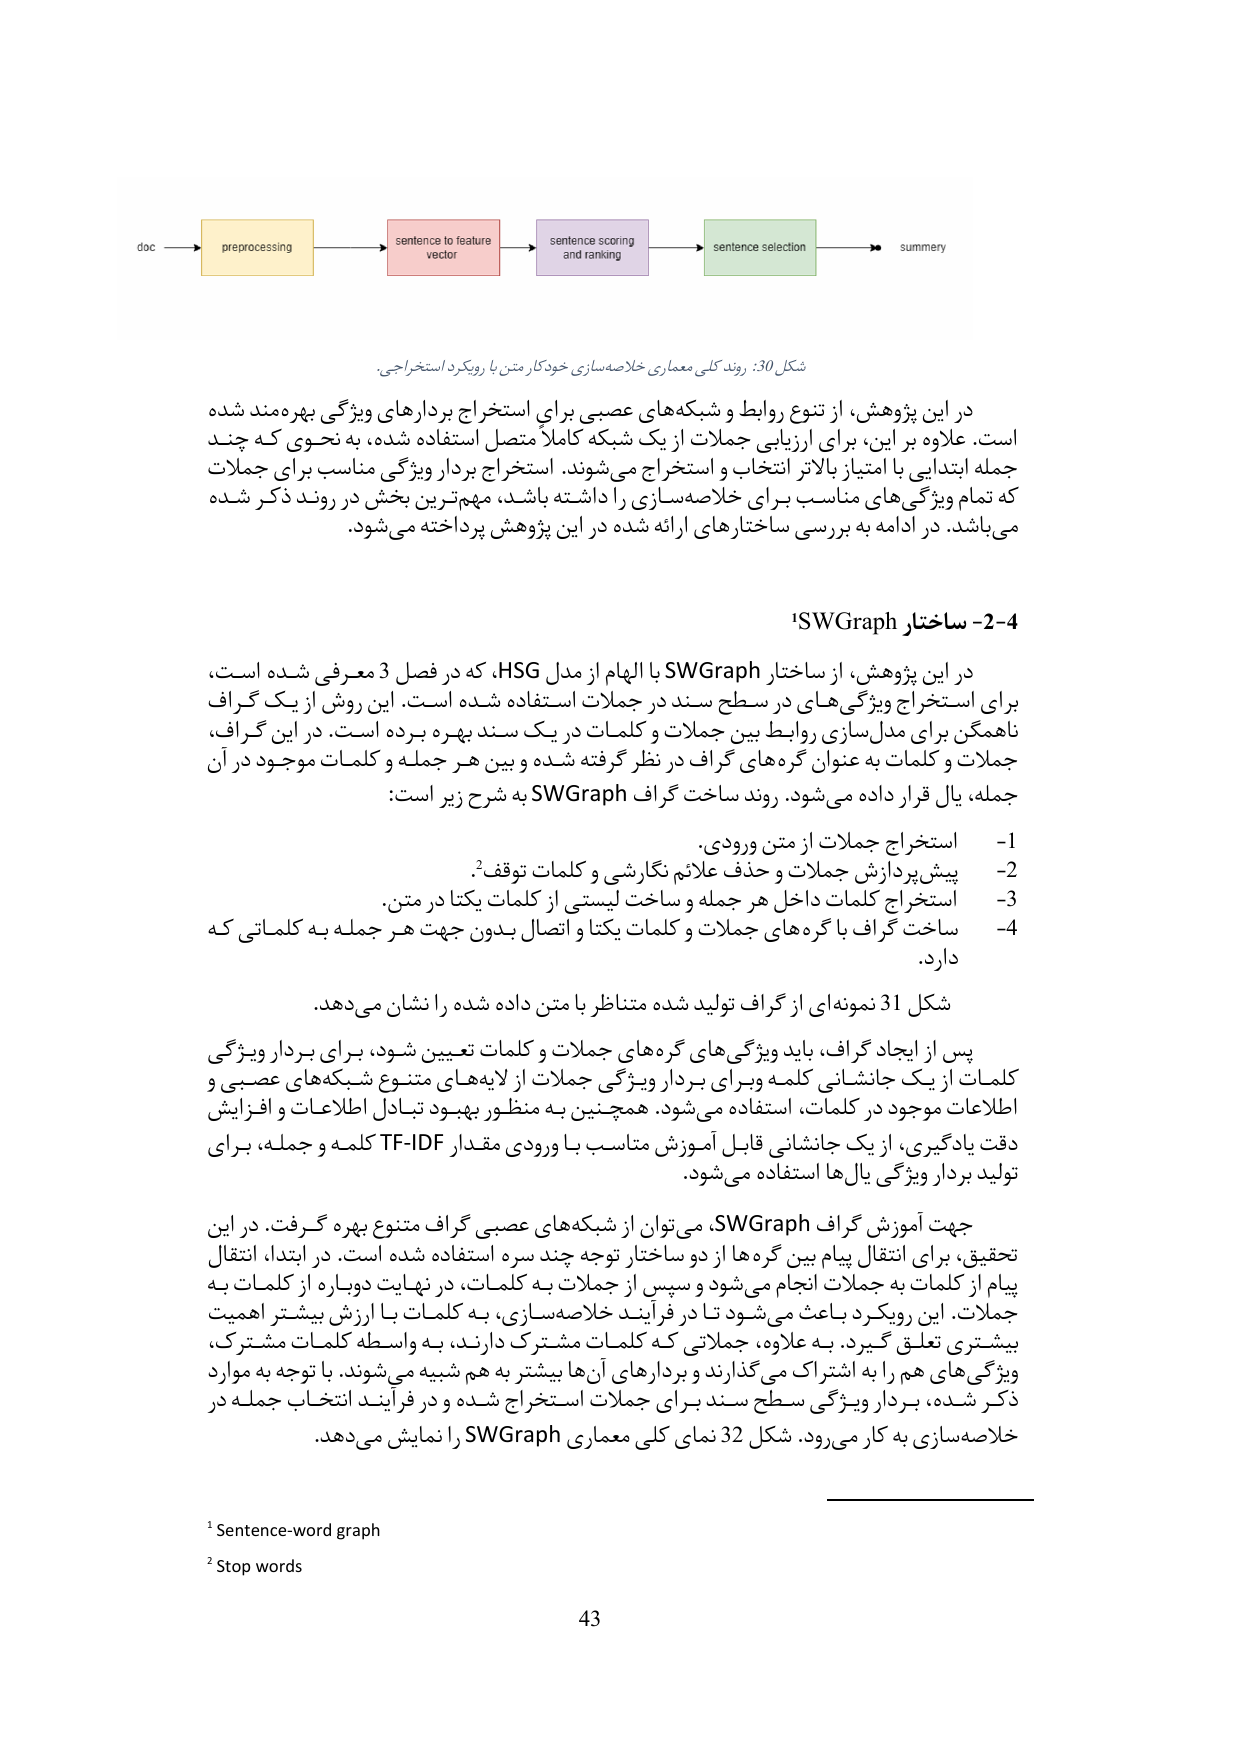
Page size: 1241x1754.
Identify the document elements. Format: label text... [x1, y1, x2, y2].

list ساخت گراف با گره‌های جملات و کلمات یکتا و اتصال بدون جهت هر جمله به کلماتی که دارد. [207, 918, 996, 974]
text جهت آموزش گراف SWGraph، می‌توان از شبکه‌های عصبی گراف متنوع بهره گرفت. در این تحقیق، برای انتقال پیام بین گره‌ها از دو ساختار توجه چند سره استفاده شده است. در ابتدا، انتقال پیام از کلمات به جملات انجام می‌شود و سپس از جملات به کلمات، در نهایت دوباره از کلمات به جملات. این رویکرد باعث می‌شود تا در فرآیند خلاصه‌سازی، به کلمات با ارزش بیشتر اهمیت بیشتری تعلق گیرد. به علاوه، جملاتی که کلمات مشترک دارند، به واسطه کلمات مشترک، ویژگی‌های هم را به اشتراک می‌گذارند و بردارهای آن‌ها بیشتر به هم شبیه می‌شوند. با توجه به موارد ذکر شده، بردار ویژگی سطح سند برای جملات استخراج شده و در فرآیند انتخاب جمله در خلاصه‌سازی به کار می‌رود. شکل 32 نمای کلی معماری SWGraph را نمایش می‌دهد. [207, 1208, 1018, 1452]
text در این پژوهش، از ساختار SWGraph با الهام از مدل HSG، که در فصل 3 معرفی شده است، برای استخراج ویژگی‌های در سطح سند در جملات استفاده شده است. این روش از یک گراف ناهمگن برای مدل‌سازی روابط بین جملات و کلمات در یک سند بهره برده است. در این گراف، جملات و کلمات به عنوان گره‌های گراف در نظر گرفته شده و بین هر جمله و کلمات موجود در آن جمله، یال قرار داده می‌شود. روند ساخت گراف SWGraph به شرح زیر است: [207, 654, 1018, 811]
text در این پژوهش، از تنوع روابط و شبکه‌های عصبی برای استخراج بردارهای ویژگی بهره‌مند شده است. علاوه بر این، برای ارزیابی جملات از یک شبکه کاملاً متصل استفاده شده، به نحوی که چند جمله ابتدایی با امتیاز بالاتر انتخاب و استخراج می‌شوند. استخراج بردار ویژگی مناسب برای جملات که تمام ویژگی‌های مناسب برای خلاصه‌سازی را داشته باشد، مهم‌ترین بخش در روند ذکر شده می‌باشد. در ادامه به بررسی ساختار‌های ارائه شده در این پژوهش پرداخته می‌شود. [207, 398, 1018, 542]
list استخراج کلمات داخل هر جمله و ساخت لیستی از کلمات یکتا در متن. [207, 889, 996, 916]
list پیش‌پردازش جملات و حذف علائم نگارشی و کلمات توقف. [207, 859, 996, 887]
list استخراج جملات از متن ورودی. [207, 830, 996, 857]
text شکل 31 نمونه‌ای از گراف تولید شده متناظر با متن داده شده را نشان می‌دهد. Top of Form [207, 993, 996, 1020]
text پس از ایجاد گراف، باید ویژگی‌های گره‌های جملات و کلمات تعیین شود، برای بردار ویژگی کلمات از یک جانشانی کلمه وبرای بردار ویژگی جملات از لایه‌های متنوع شبکه‌های عصبی و اطلاعات موجود در کلمات، استفاده می‌شود.Top of Form همچنین به منظور بهبود تبادل اطلاعات و افزایش دقت یادگیری، از یک جانشانی قابل آموزش متاسب با ورودی مقدار TF-IDF کلمه و جمله، برای تولید بردار ویژگی یال‌ها استفاده می‌شود. Top of Form [207, 1039, 1018, 1189]
subtitle 2-4- ساختار SWGraph‌ [207, 610, 1018, 639]
text شکل 30: روند کلی معماری خلاصه‌سازی خودکار متن با رویکرد استخراجی. [207, 359, 1018, 377]
picture [116, 177, 974, 340]
